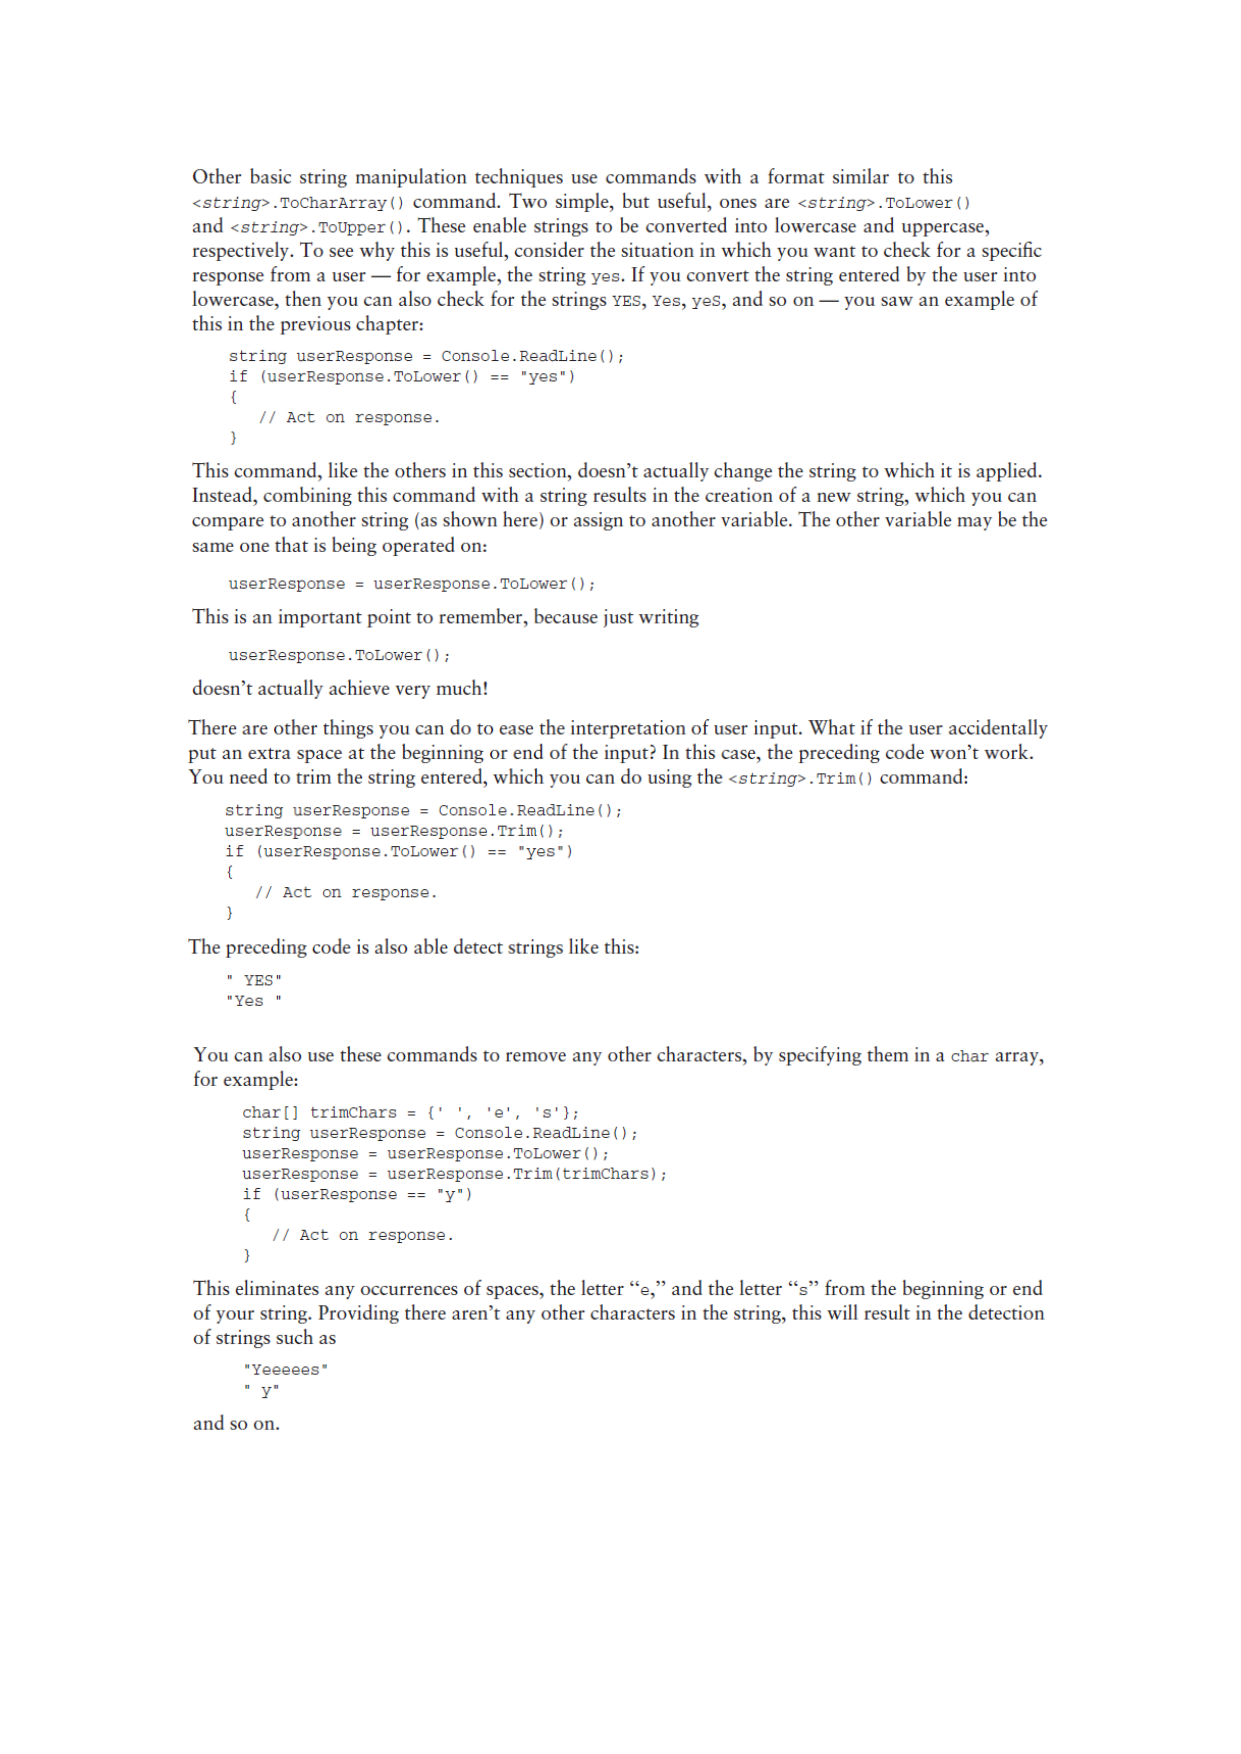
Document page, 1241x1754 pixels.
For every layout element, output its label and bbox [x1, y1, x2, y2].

picture [187, 162, 1053, 703]
picture [187, 714, 1053, 1011]
picture [187, 1039, 1053, 1441]
